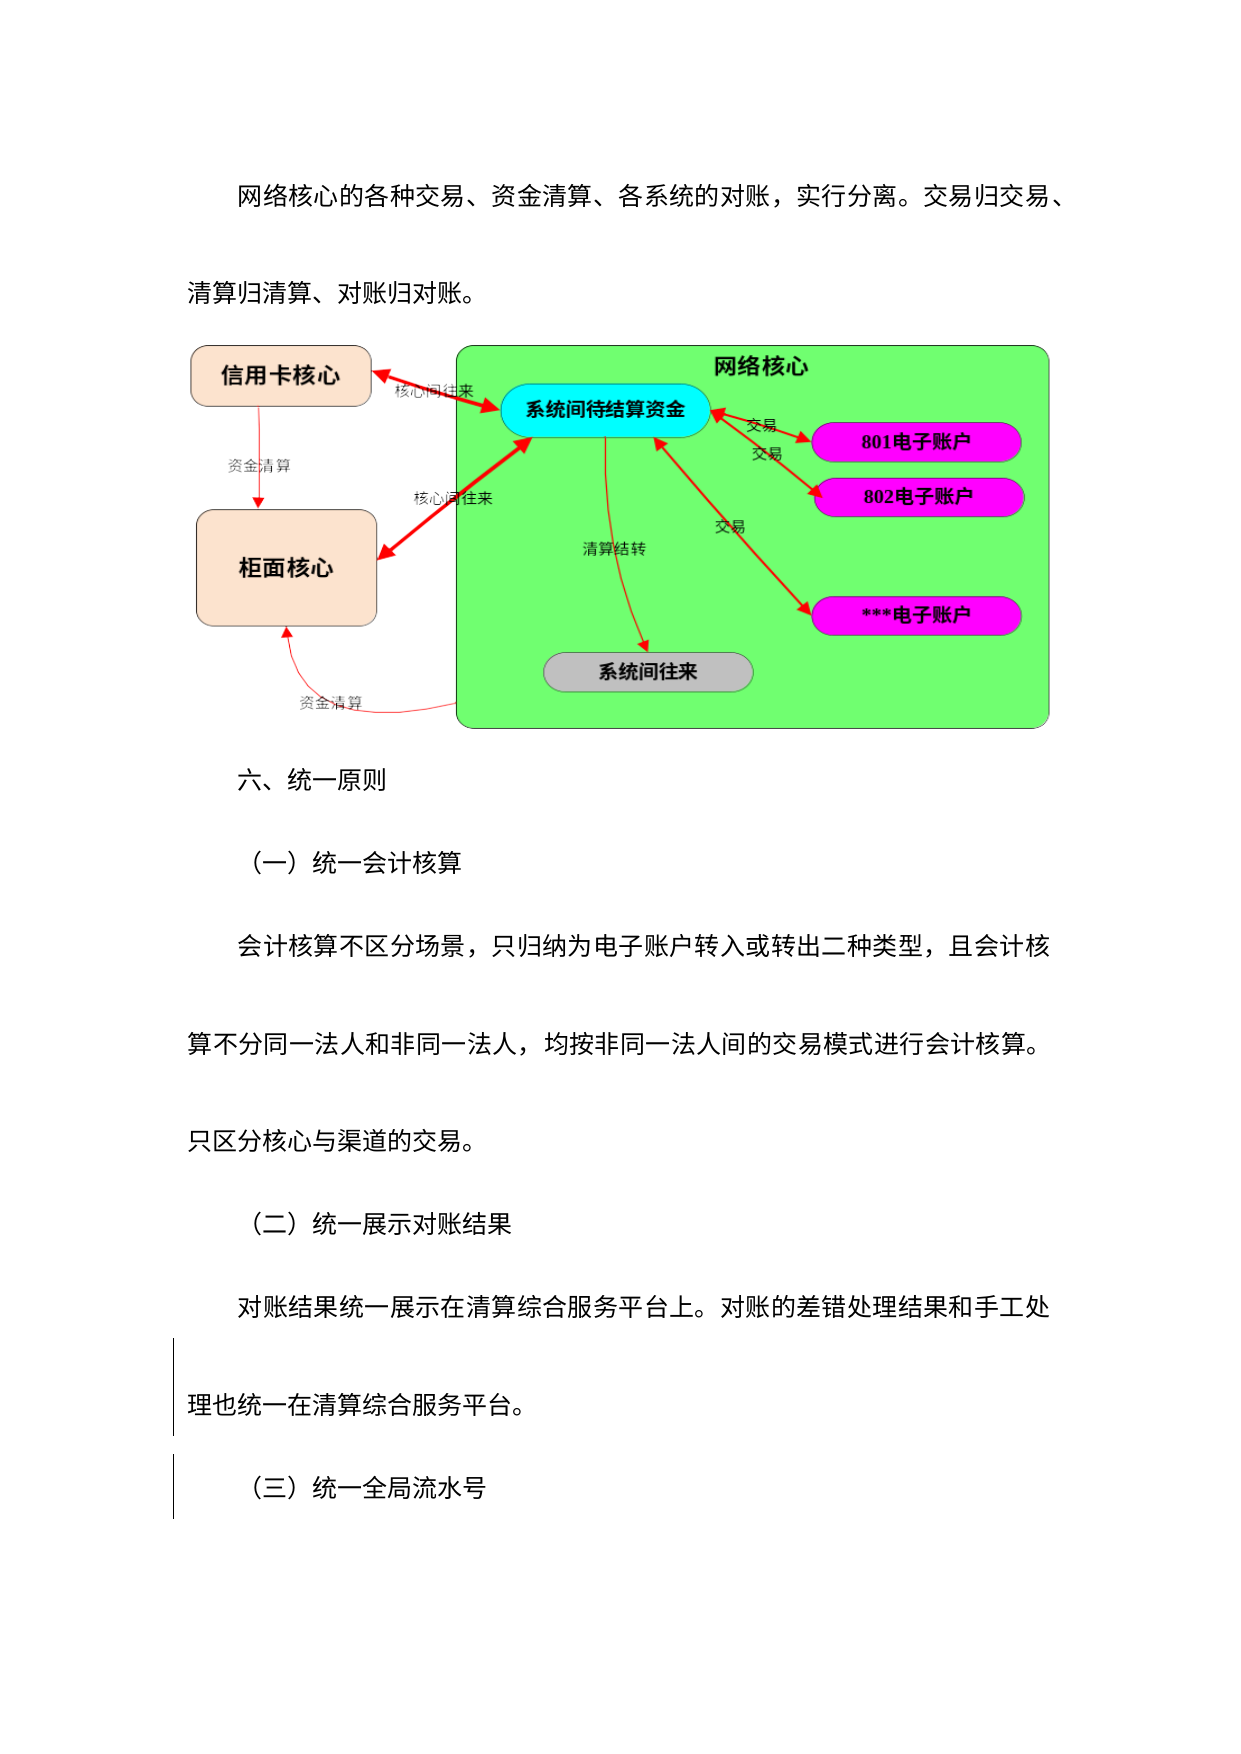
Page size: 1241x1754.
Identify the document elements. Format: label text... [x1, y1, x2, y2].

text （二）统一展示对账结果 [187, 1190, 1053, 1255]
text 对账结果统一展示在清算综合服务平台上。对账的差错处理结果和手工处理也统一在清算综合服务平台。 [187, 1273, 1053, 1436]
text 会计核算不区分场景，只归纳为电子账户转入或转出二种类型，且会计核算不分同一法人和非同一法人，均按非同一法人间的交易模式进行会计核算。只区分核心与渠道的交易。 [187, 912, 1053, 1172]
text 网络核心的各种交易、资金清算、各系统的对账，实行分离。交易归交易、清算归清算、对账归对账。 [187, 162, 1053, 324]
text 六、统一原则 [187, 746, 1053, 811]
text （三）统一全局流水号 [187, 1454, 1053, 1519]
text （一）统一会计核算 [187, 829, 1053, 894]
